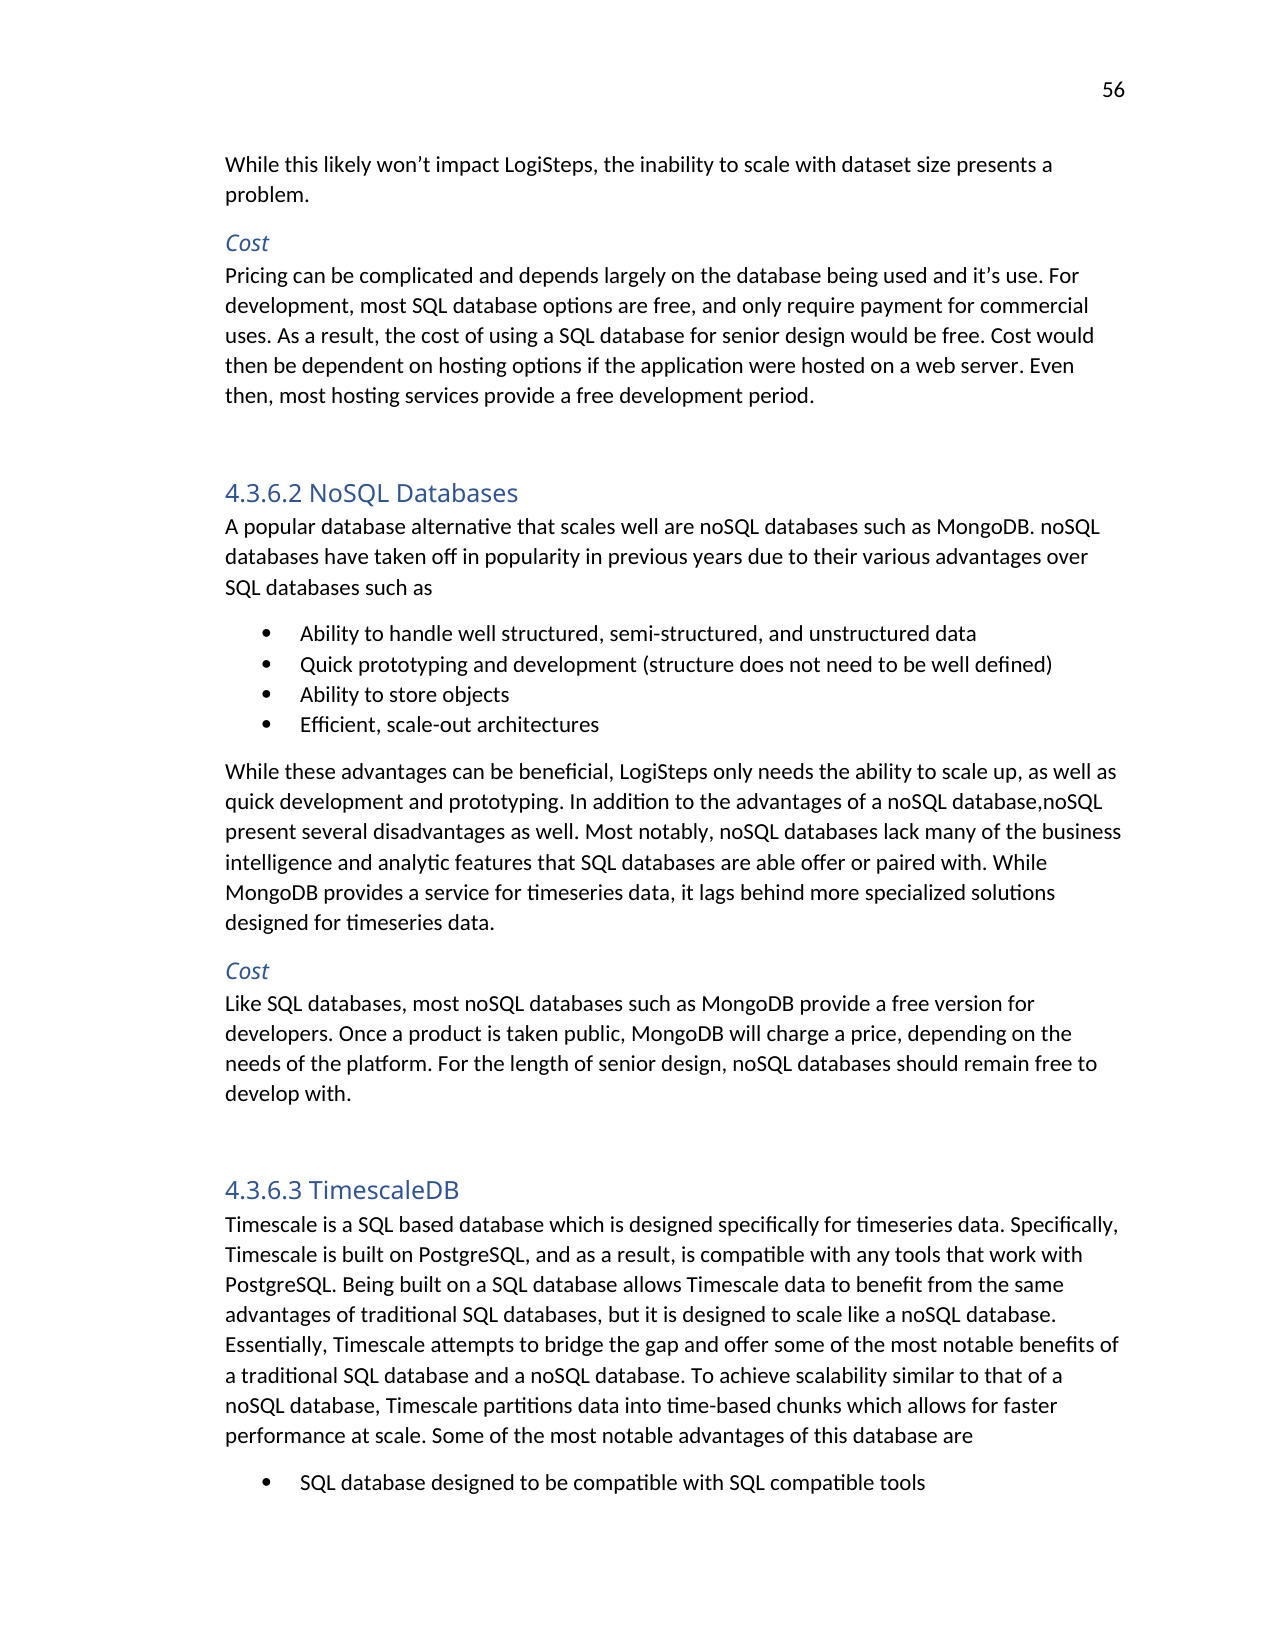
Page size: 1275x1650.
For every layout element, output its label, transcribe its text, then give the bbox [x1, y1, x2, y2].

list Efficient, scale-out architectures [262, 710, 1125, 738]
text Pricing can be complicated and depends largely on the database being used and it’s use. For development, most SQL database options are free, and only require payment for commercial uses. As a result, the cost of using a SQL database for senior design would be free. Cost would then be dependent on hosting options if the application were hosted on a web server. Even then, most hosting services provide a free development period. [225, 261, 1125, 410]
list Quick prototyping and development (structure does not need to be well defined) [262, 650, 1125, 678]
text A popular database alternative that scales well are noSQL databases such as MongoDB. noSQL databases have taken off in popularity in previous years due to their various advantages over SQL databases such as [225, 512, 1125, 601]
subtitle 4.3.6.2 NoSQL Databases [150, 475, 1125, 509]
list SQL database designed to be compatible with SQL compatible tools [262, 1468, 1125, 1496]
subtitle Cost [225, 955, 1125, 986]
text Like SQL databases, most noSQL databases such as MongoDB provide a free version for developers. Once a product is taken public, MongoDB will charge a price, depending on the needs of the platform. For the length of senior design, noSQL databases should remain free to develop with. [225, 989, 1125, 1107]
text While these advantages can be beneficial, LogiSteps only needs the ability to scale up, as well as quick development and prototyping. In addition to the advantages of a noSQL database,noSQL present several disadvantages as well. Most notably, noSQL databases lack many of the business intelligence and analytic features that SQL databases are able offer or paired with. While MongoDB provides a service for timeseries data, it lags behind more specialized solutions designed for timeseries data. [225, 757, 1125, 936]
subtitle Cost [225, 227, 1125, 258]
text Timescale is a SQL based database which is designed specifically for timeseries data. Specifically, Timescale is built on PostgreSQL, and as a result, is compatible with any tools that work with PostgreSQL. Being built on a SQL database allows Timescale data to benefit from the same advantages of traditional SQL databases, but it is designed to scale like a noSQL database. Essentially, Timescale attempts to bridge the gap and offer some of the most notable benefits of a traditional SQL database and a noSQL database. To achieve scalability similar to that of a noSQL database, Timescale partitions data into time-based chunks which allows for faster performance at scale. Some of the most notable advantages of this database are [225, 1210, 1125, 1449]
list Ability to store objects [262, 680, 1125, 708]
list Ability to handle well structured, semi-structured, and unstructured data [262, 619, 1125, 647]
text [225, 150, 1125, 208]
subtitle 4.3.6.3 TimescaleDB [150, 1173, 1125, 1207]
